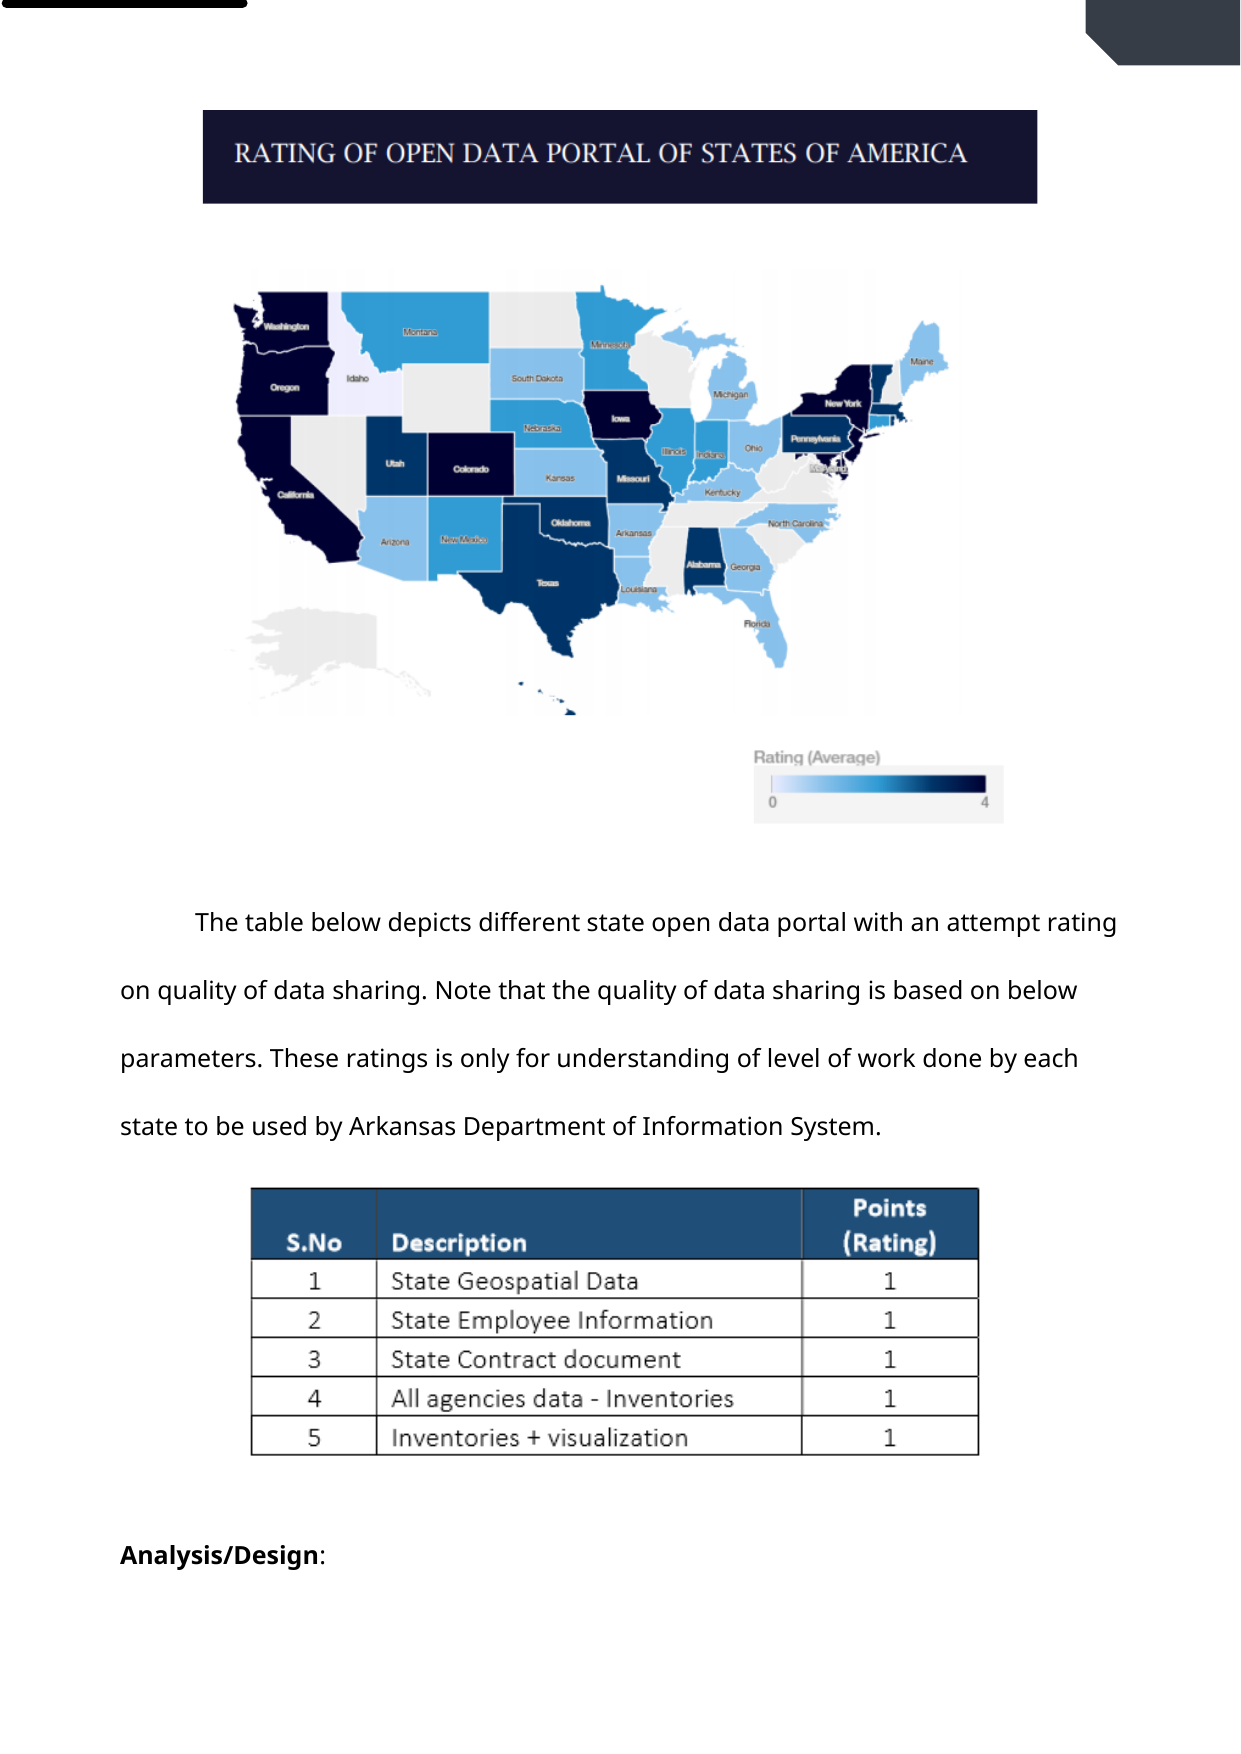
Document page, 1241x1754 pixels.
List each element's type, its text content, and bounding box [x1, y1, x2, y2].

picture [248, 1177, 992, 1470]
text Analysis/Design: [120, 1537, 1120, 1571]
picture [202, 110, 1038, 837]
text The table below depicts different state open data portal with an attempt rating on quality of data sharing. Note that the quality of data sharing is based on below parameters. These ratings is only for understanding of level of work done by each state to be used by Arkansas Department of Information System. [120, 905, 1120, 1143]
